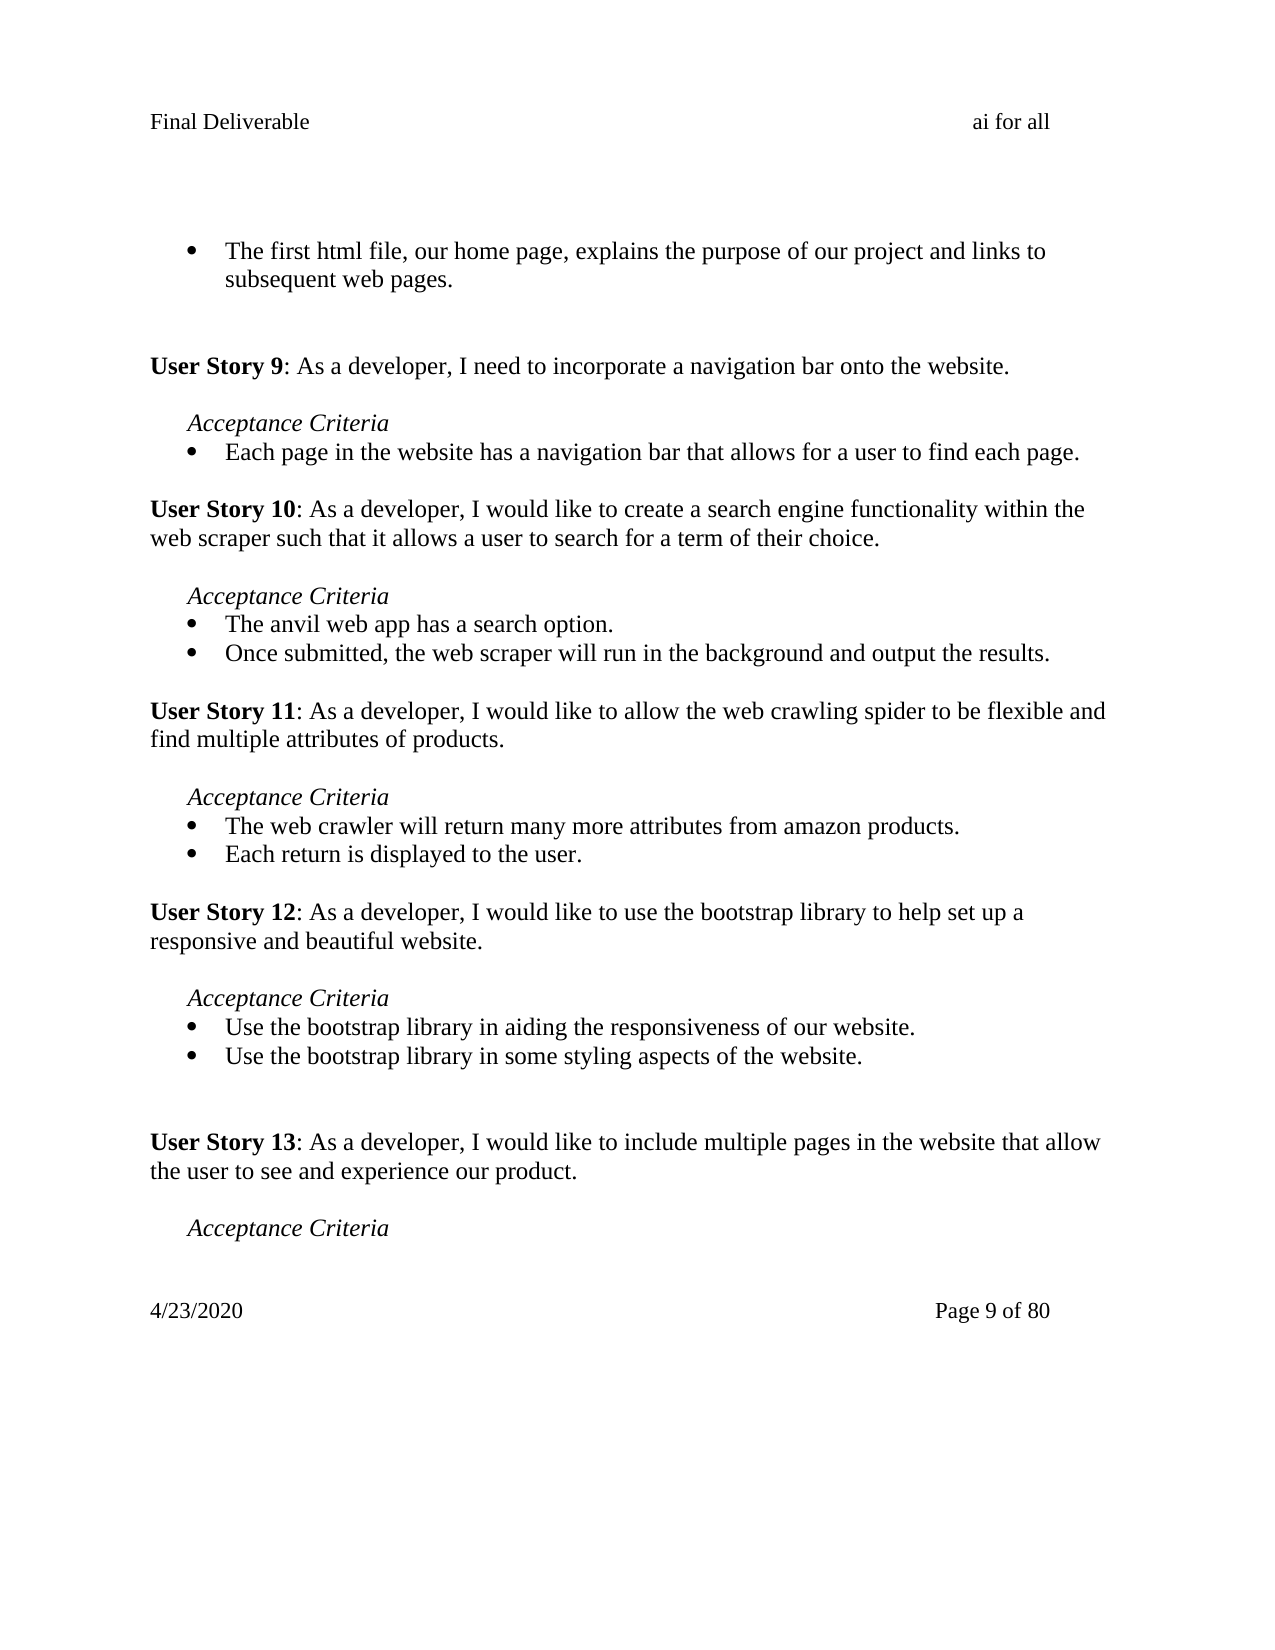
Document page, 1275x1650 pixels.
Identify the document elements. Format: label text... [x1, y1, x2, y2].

list Each return is displayed to the user. [187, 839, 1125, 868]
list Use the bootstrap library in some styling aspects of the website. [187, 1041, 1125, 1069]
text User Story 12: As a developer, I would like to use the bootstrap library to help set up a responsive and beautiful website. [150, 897, 1125, 954]
list Use the bootstrap library in aiding the responsiveness of our website. [187, 1012, 1125, 1041]
text User Story 13: As a developer, I would like to include multiple pages in the website that allow the user to see and experience our product. [150, 1127, 1125, 1184]
text User Story 10: As a developer, I would like to create a search engine functionality within the web scraper such that it allows a user to search for a term of their choice. [150, 494, 1125, 552]
text User Story 11: As a developer, I would like to allow the web crawling spider to be flexible and find multiple attributes of products. [150, 696, 1125, 753]
text Acceptance Criteria [150, 408, 1125, 437]
text Acceptance Criteria [150, 782, 1125, 811]
list The first html file, our home page, explains the purpose of our project and links to subsequent web pages. [187, 236, 1125, 293]
list The anvil web app has a search option. [187, 609, 1125, 638]
text Acceptance Criteria [150, 983, 1125, 1012]
list The web crawler will return many more attributes from amazon products. [187, 811, 1125, 839]
list Once submitted, the web scraper will run in the background and output the results. [187, 638, 1125, 667]
text Acceptance Criteria [150, 581, 1125, 609]
text User Story 9: As a developer, I need to incorporate a navigation bar onto the website. [150, 351, 1125, 379]
text Acceptance Criteria [150, 1213, 1125, 1242]
list Each page in the website has a navigation bar that allows for a user to find each page. [187, 437, 1125, 466]
